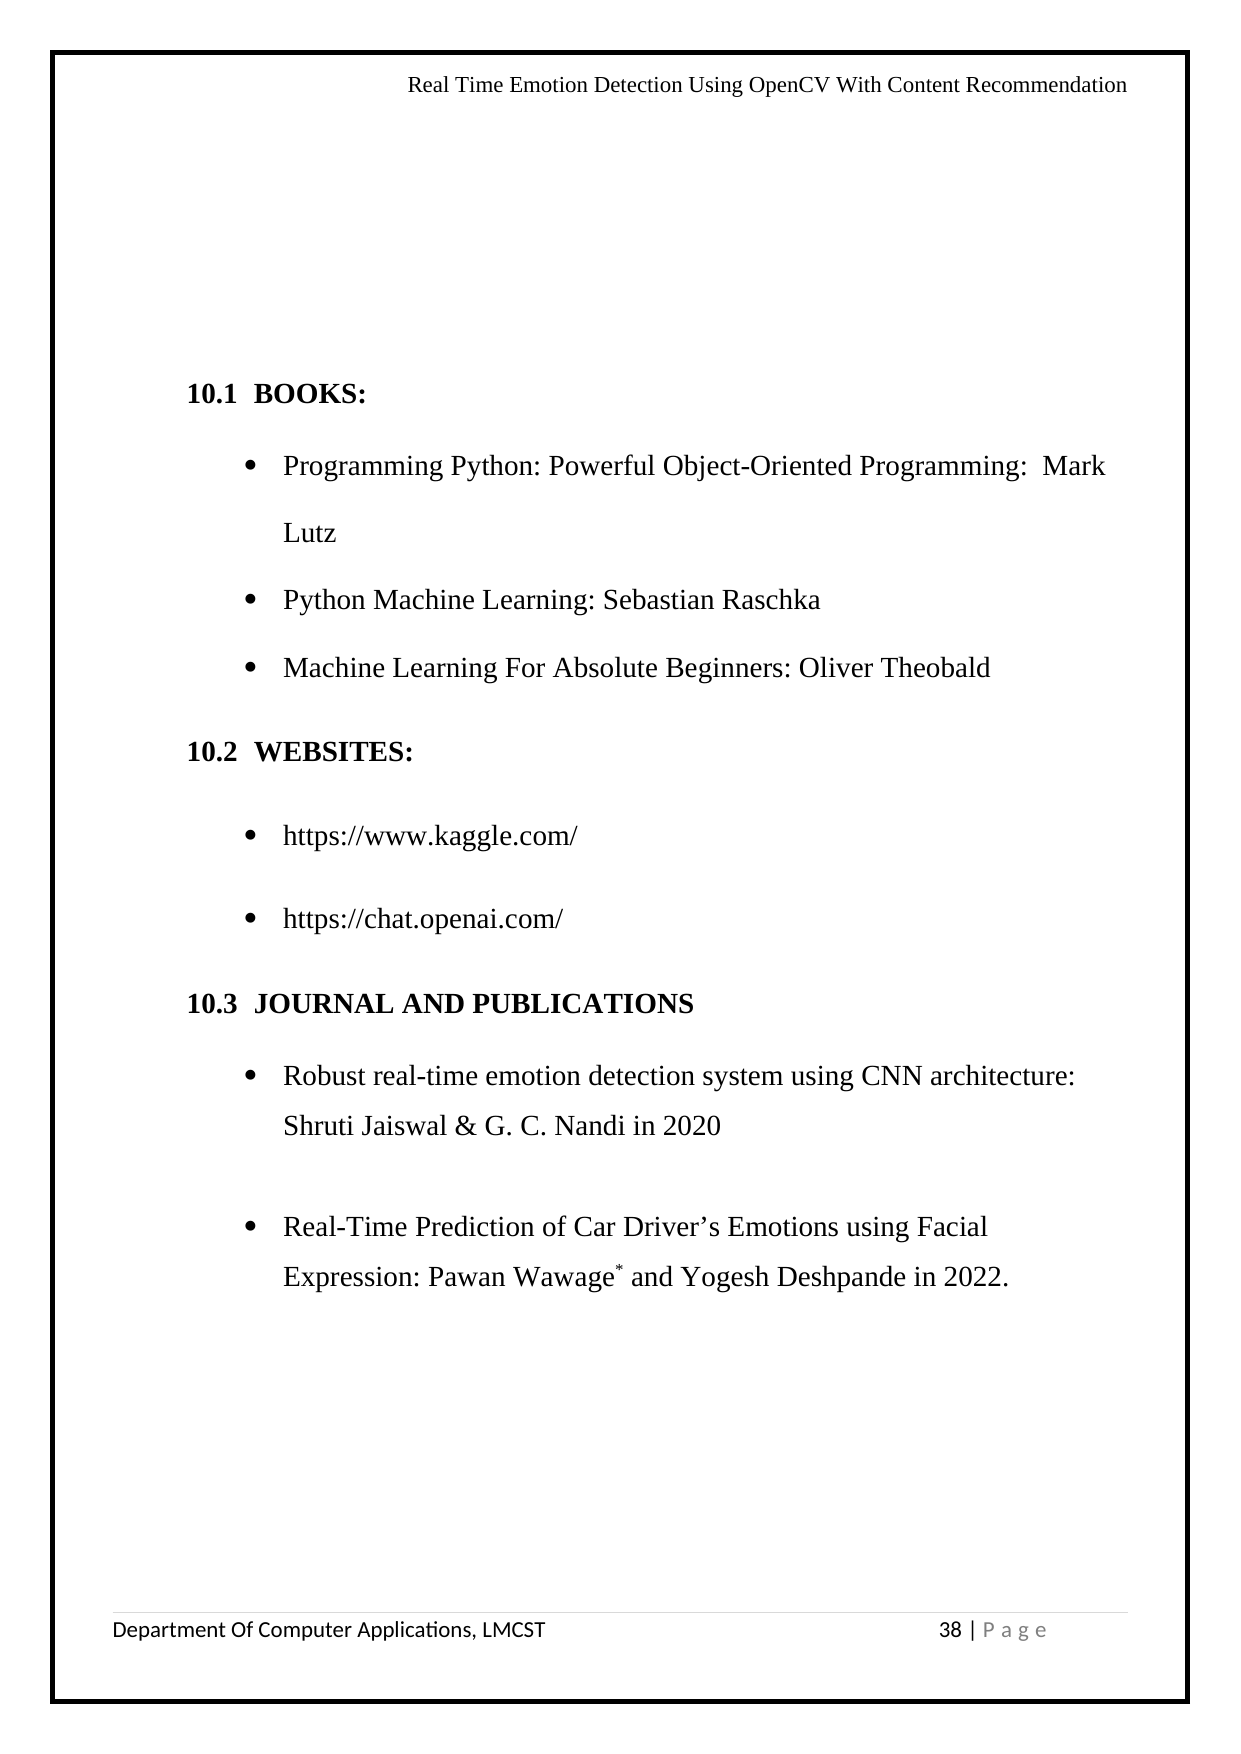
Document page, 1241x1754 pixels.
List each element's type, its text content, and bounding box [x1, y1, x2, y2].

list Programming Python: Powerful Object-Oriented Programming: Mark Lutz [245, 448, 1128, 549]
list https://chat.openai.com/ [245, 902, 1128, 935]
list JOURNAL AND PUBLICATIONS [186, 986, 1128, 1019]
list https://www.kaggle.com/ [245, 818, 1128, 851]
list BOOKS: [186, 376, 1128, 409]
list Robust real-time emotion detection system using CNN architecture: Shruti Jaiswal & G. C. Nandi in 2020 [245, 1058, 1128, 1142]
list Machine Learning For Absolute Beginners: Oliver Theobald [245, 650, 1128, 683]
list Real-Time Prediction of Car Driver’s Emotions using Facial Expression: Pawan Wawage* and Yogesh Deshpande in 2022. [245, 1209, 1128, 1293]
list WEBSITES: [186, 734, 1128, 767]
list Python Machine Learning: Sebastian Raschka [245, 582, 1128, 616]
